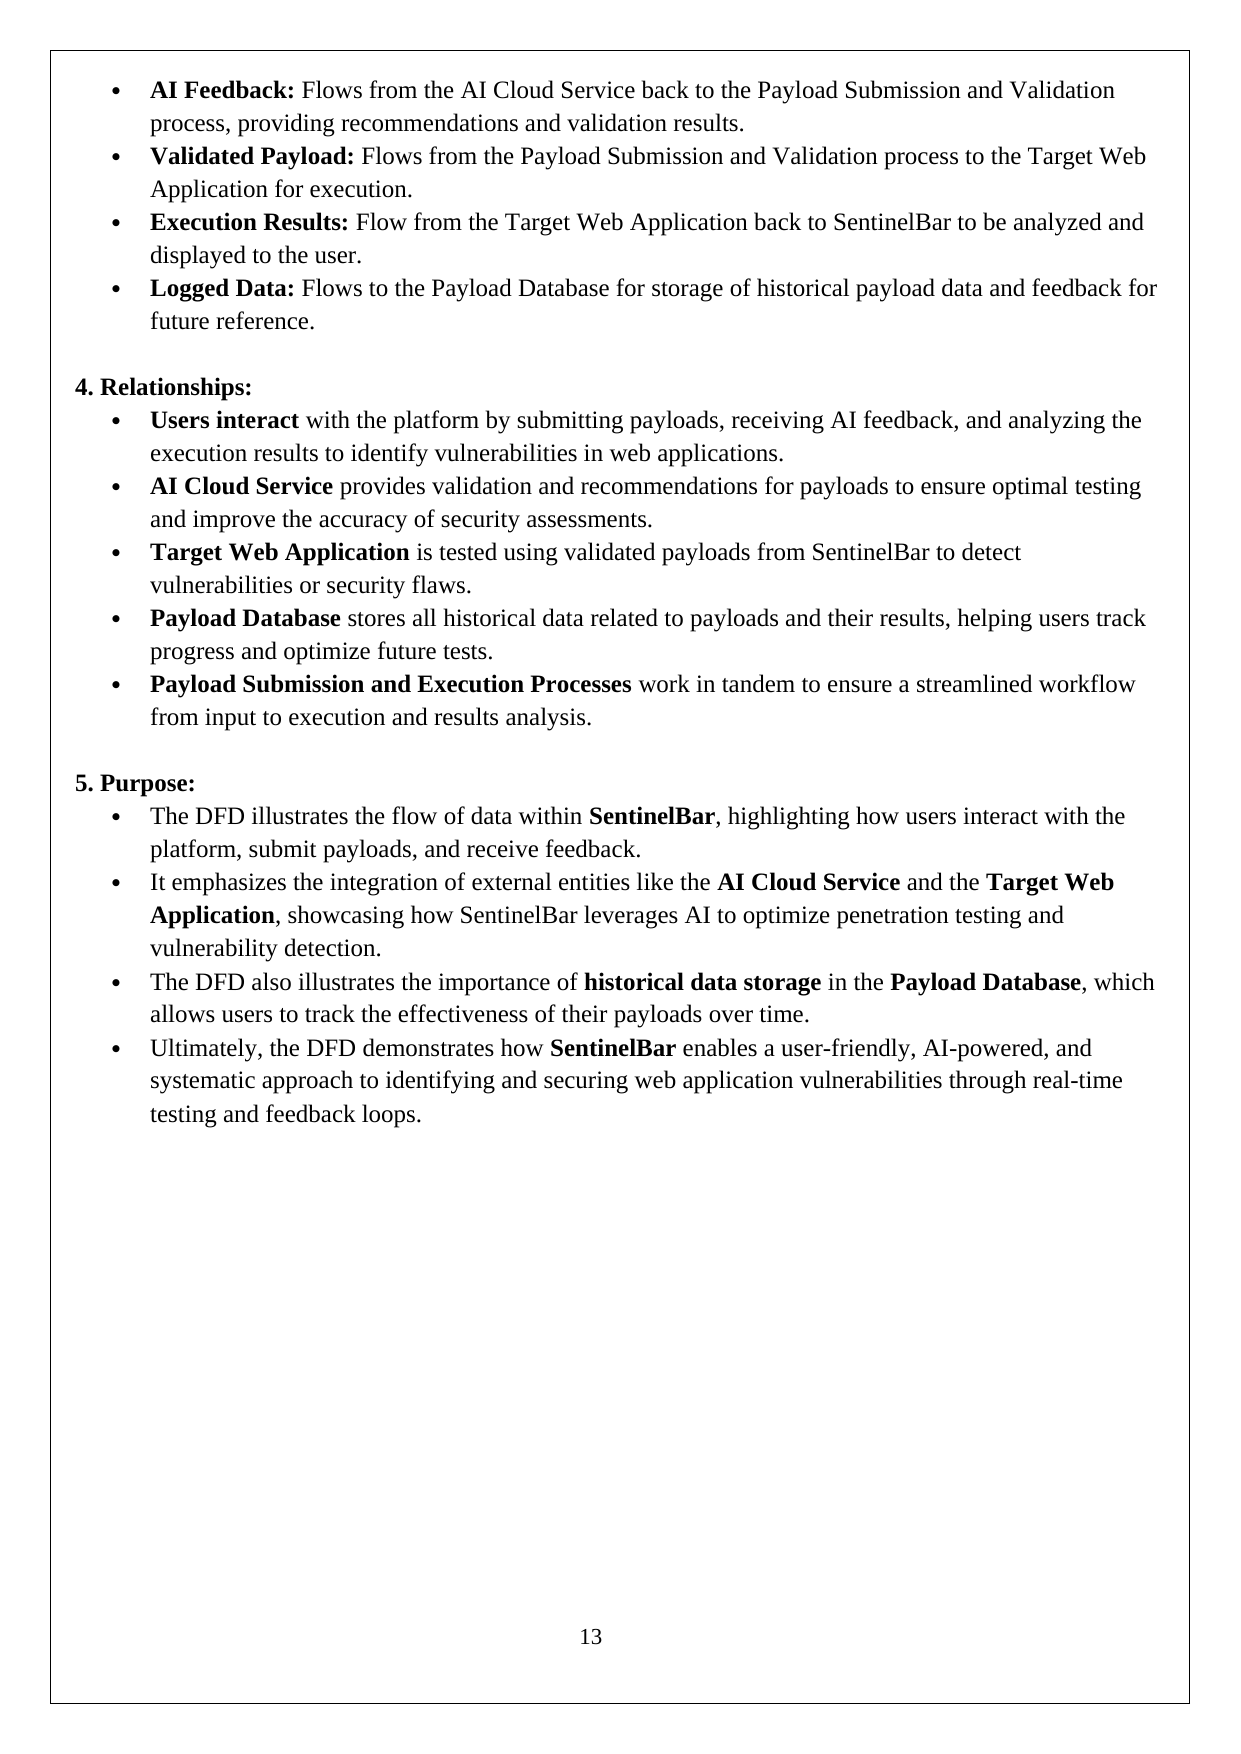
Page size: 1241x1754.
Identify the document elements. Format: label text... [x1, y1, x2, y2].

list Logged Data: Flows to the Payload Database for storage of historical payload data and feedback for future reference. [112, 273, 1165, 335]
list Validated Payload: Flows from the Payload Submission and Validation process to the Target Web Application for execution. [112, 141, 1165, 203]
list The DFD illustrates the flow of data within SentinelBar, highlighting how users interact with the platform, submit payloads, and receive feedback. [112, 801, 1165, 863]
list Payload Submission and Execution Processes work in tandem to ensure a streamlined workflow from input to execution and results analysis. [112, 669, 1165, 731]
list Payload Database stores all historical data related to payloads and their results, helping users track progress and optimize future tests. [112, 603, 1165, 665]
list It emphasizes the integration of external entities like the AI Cloud Service and the Target Web Application, showcasing how SentinelBar leverages AI to optimize penetration testing and vulnerability detection. [112, 867, 1165, 962]
list AI Feedback: Flows from the AI Cloud Service back to the Payload Submission and Validation process, providing recommendations and validation results. [112, 75, 1165, 137]
list Ultimately, the DFD demonstrates how SentinelBar enables a user-friendly, AI-powered, and systematic approach to identifying and securing web application vulnerabilities through real-time testing and feedback loops. [112, 1033, 1165, 1127]
list Execution Results: Flow from the Target Web Application back to SentinelBar to be analyzed and displayed to the user. [112, 207, 1165, 269]
text 4. Relationships: [75, 372, 1165, 401]
list The DFD also illustrates the importance of historical data storage in the Payload Database, which allows users to track the effectiveness of their payloads over time. [112, 967, 1165, 1028]
text 5. Purpose: [75, 768, 1165, 797]
list AI Cloud Service provides validation and recommendations for payloads to ensure optimal testing and improve the accuracy of security assessments. [112, 471, 1165, 533]
list Users interact with the platform by submitting payloads, receiving AI feedback, and analyzing the execution results to identify vulnerabilities in web applications. [112, 405, 1165, 467]
list Target Web Application is tested using validated payloads from SentinelBar to detect vulnerabilities or security flaws. [112, 537, 1165, 599]
